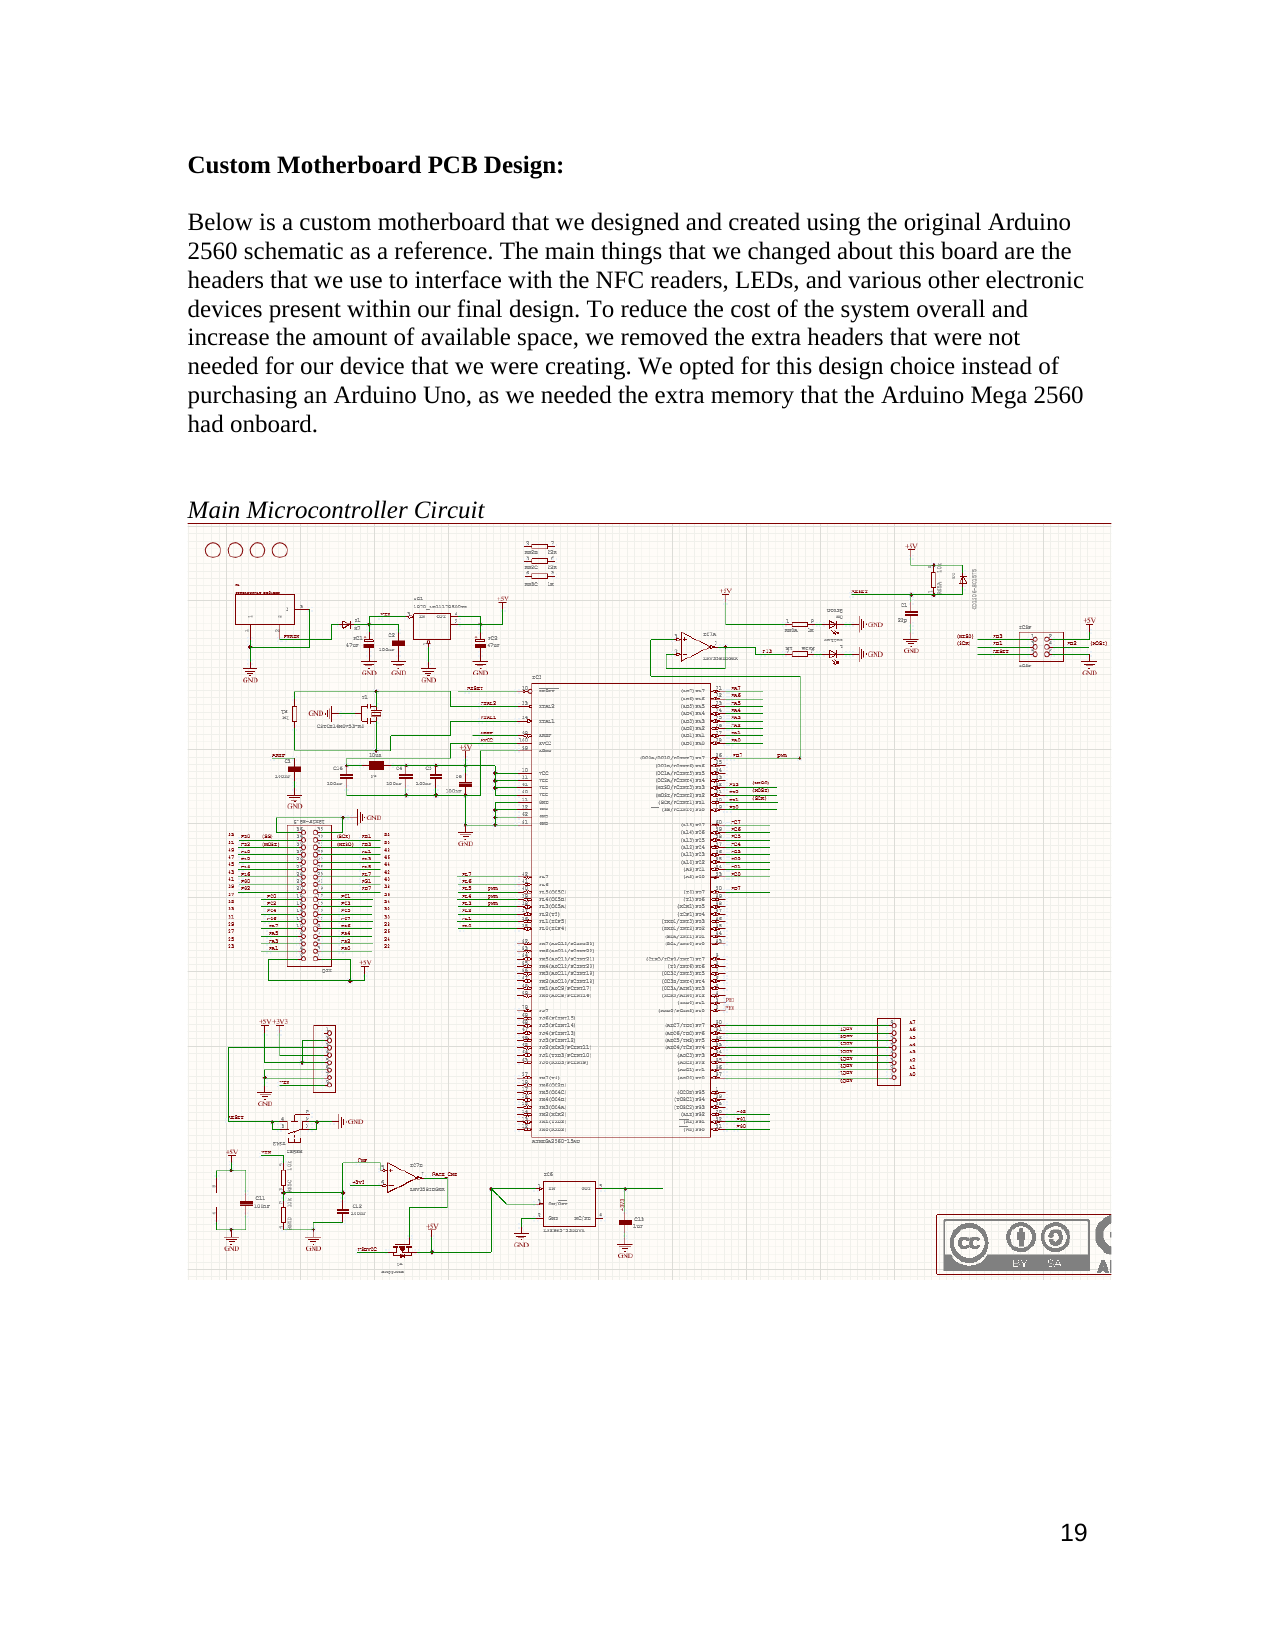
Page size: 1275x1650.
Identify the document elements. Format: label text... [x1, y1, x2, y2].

picture [187, 523, 1112, 1280]
text Main Microcontroller Circuit [187, 495, 1087, 523]
text Custom Motherboard PCB Design: [187, 150, 1087, 179]
text Below is a custom motherboard that we designed and created using the original Arduino 2560 schematic as a reference. The main things that we changed about this board are the headers that we use to interface with the NFC readers, LEDs, and various other electronic devices present within our final design. To reduce the cost of the system overall and increase the amount of available space, we removed the extra headers that were not needed for our device that we were creating. We opted for this design choice instead of purchasing an Arduino Uno, as we needed the extra memory that the Arduino Mega 2560 had onboard. [187, 207, 1087, 437]
